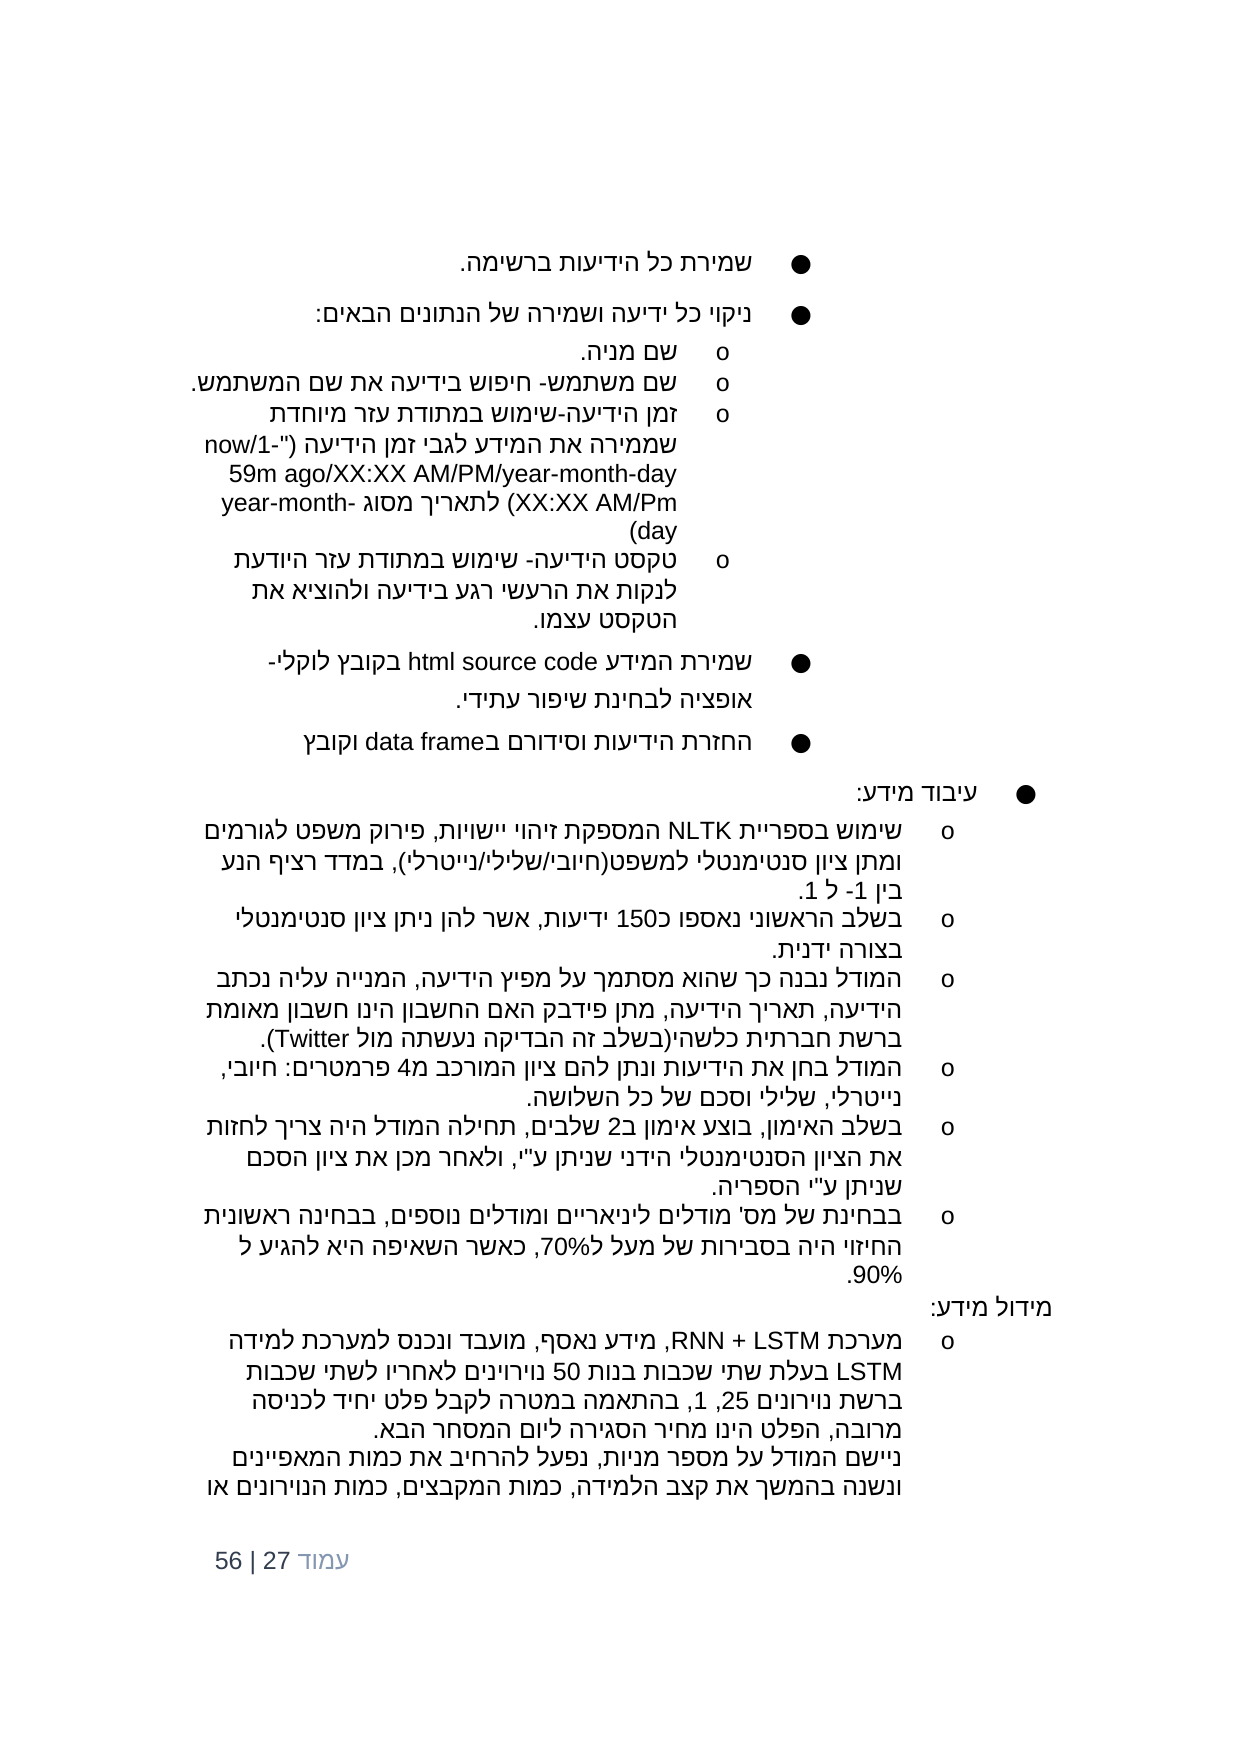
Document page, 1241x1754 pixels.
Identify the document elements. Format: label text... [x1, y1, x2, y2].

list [187, 1326, 940, 1501]
list שמירת כל הידיעות ברשימה. [187, 235, 790, 286]
list שמירת המידע html source code בקובץ לוקלי- אופציה לבחינת שיפור עתידי. [187, 633, 790, 713]
list המודל בחן את הידיעות ונתן להם ציון המורכב מ4 פרמטרים: חיובי, נייטרלי, שלילי וסכם של כל השלושה. [187, 1052, 940, 1112]
list זמן הידיעה-שימוש במתודת עזר מיוחדת שממירה את המידע לגבי זמן הידיעה ("now/1-59m ago/XX:XX AM/PM/year-month-day XX:XX AM/Pm) לתאריך מסוג year-month-day) [187, 399, 715, 545]
list שימוש בספריית NLTK המספקת זיהוי יישויות, פירוק משפט לגורמים ומתן ציון סנטימנטלי למשפט(חיובי/שלילי/נייטרלי), במדד רציף הנע בין 1- ל 1. [187, 816, 940, 904]
list החזרת הידיעות וסידורם בdata frame וקובץ [187, 713, 790, 765]
list ניקוי כל ידיעה ושמירה של הנתונים הבאים: [187, 286, 790, 337]
list המודל נבנה כך שהוא מסתמך על מפיץ הידיעה, המנייה עליה נכתב הידיעה, תאריך הידיעה, מתן פידבק האם החשבון הינו חשבון מאומת ברשת חברתית כלשהי(בשלב זה הבדיקה נעשתה מול Twitter). [187, 964, 940, 1052]
text מידול מידע: [187, 1293, 1053, 1322]
list שם משתמש- חיפוש בידיעה את שם המשתמש. [187, 368, 715, 399]
list עיבוד מידע: [187, 765, 1015, 816]
list בשלב הראשוני נאספו כ150 ידיעות, אשר להן ניתן ציון סנטימנטלי בצורה ידנית. [187, 904, 940, 964]
list טקסט הידיעה- שימוש במתודת עזר היודעת לנקות את הרעשי רגע בידיעה ולהוציא את הטקסט עצמו. [187, 545, 715, 633]
list שם מניה. [187, 337, 715, 368]
list בבחינת של מס' מודלים ליניאריים ומודלים נוספים, בבחינה ראשונית החיזוי היה בסבירות של מעל ל70%, כאשר השאיפה היא להגיע ל90%. [187, 1201, 940, 1289]
list בשלב האימון, בוצע אימון ב2 שלבים, תחילה המודל היה צריך לחזות את הציון הסנטימנטלי הידני שניתן ע"י, ולאחר מכן את ציון הסכם שניתן ע"י הספריה. [187, 1112, 940, 1201]
